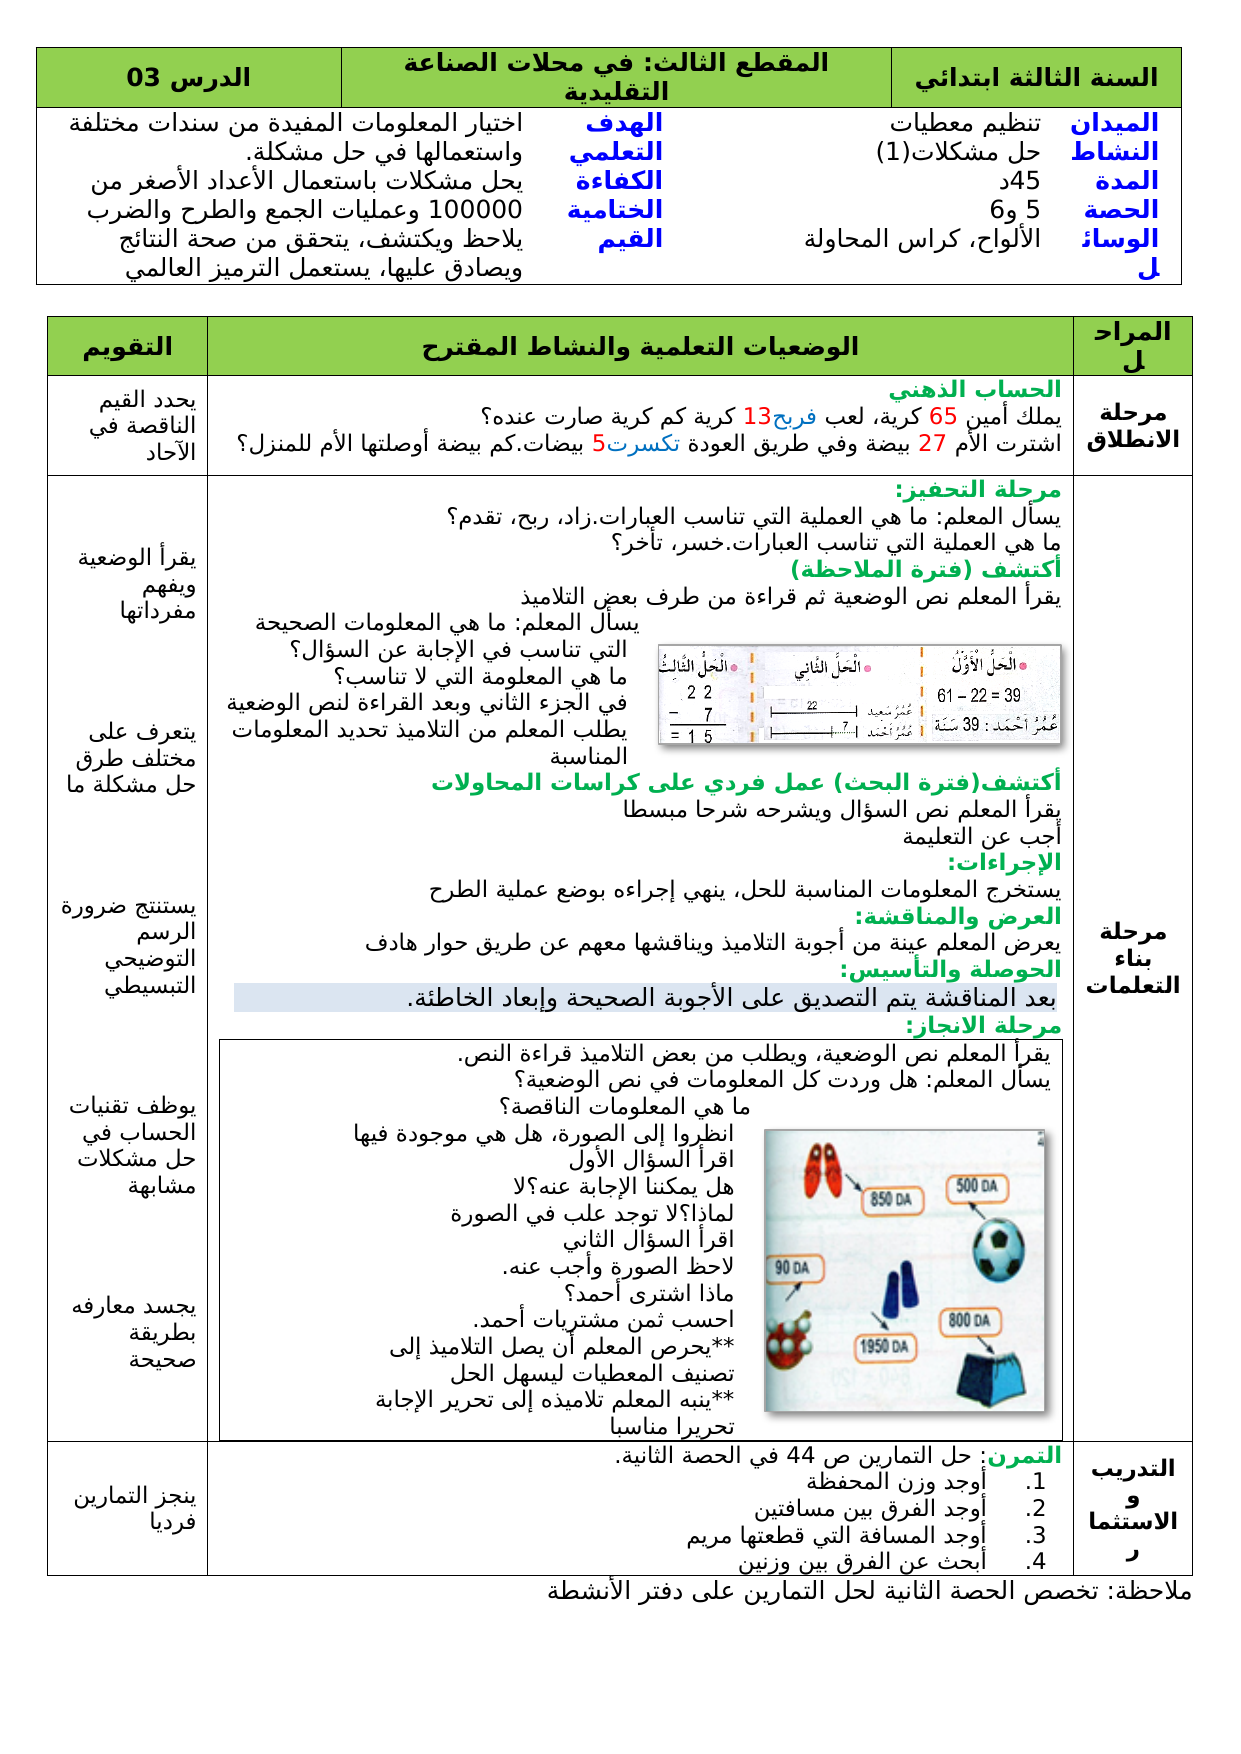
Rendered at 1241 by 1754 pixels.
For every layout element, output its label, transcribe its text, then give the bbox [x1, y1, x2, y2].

table_cell ينجز التمارين فرديا [48, 1442, 207, 1575]
picture [766, 1131, 1044, 1411]
table_cell التدريب و الاستثمار [1074, 1442, 1192, 1575]
table_cell مرحلة الانطلاق [1074, 376, 1192, 475]
table_cell [686, 108, 1181, 284]
table_cell التمرن: حل التمارين ص 44 في الحصة الثانية. أوجد وزن المحفظة أوجد الفرق بين مسافتين أوجد المسافة التي قطعتها مريم أبحث عن الفرق بين وزنين [208, 1442, 1073, 1575]
table_header الوضعيات التعلمية والنشاط المقترح [208, 317, 1073, 375]
table_header المقطع الثالث: في محلات الصناعة التقليدية [342, 48, 891, 107]
table_cell الحساب الذهني يملك أمين 65 كرية، لعب فربح13 كرية كم كرية صارت عنده؟ اشترت الأم 27 بيضة وفي طريق العودة تكسرت5 بيضات.كم بيضة أوصلتها الأم للمنزل؟ [208, 376, 1073, 475]
picture [659, 646, 1060, 743]
table_header التقويم [48, 317, 207, 375]
table_cell مرحلة التحفيز: يسأل المعلم: ما هي العملية التي تناسب العبارات.زاد، ربح، تقدم؟ ما هي العملية التي تناسب العبارات.خسر، تأخر؟ أكتشف (فترة الملاحظة) يقرأ المعلم نص الوضعية ثم قراءة من طرف بعض التلاميذ يسأل المعلم: ما هي المعلومات الصحيحة التي تناسب في الإجابة عن السؤال؟ ما هي المعلومة التي لا تناسب؟ في الجزء الثاني وبعد القراءة لنص الوضعية يطلب المعلم من التلاميذ تحديد المعلومات المناسبة أكتشف(فترة البحث) عمل فردي على كراسات المحاولات يقرأ المعلم نص السؤال ويشرحه شرحا مبسطا أجب عن التعليمة الإجراءات: يستخرج المعلومات المناسبة للحل، ينهي إجراءه بوضع عملية الطرح العرض والمناقشة: يعرض المعلم عينة من أجوبة التلاميذ ويناقشها معهم عن طريق حوار هادف الحوصلة والتأسيس: بعد المناقشة يتم التصديق على الأجوبة الصحيحة وإبعاد الخاطئة. مرحلة الانجاز: [208, 476, 1073, 1441]
table_header الدرس 03 [37, 48, 341, 107]
table_cell يحدد القيم الناقصة في الآحاد [48, 376, 207, 475]
table_header السنة الثالثة ابتدائي [892, 48, 1181, 107]
table_cell [37, 108, 686, 284]
table_header المراحل [1074, 317, 1192, 375]
text ملاحظة: تخصص الحصة الثانية لحل التمارين على دفتر الأنشطة [47, 1576, 1193, 1605]
table_cell يقرأ الوضعية ويفهم مفرداتها يتعرف على مختلف طرق حل مشكلة ما يستنتج ضرورة الرسم التوضيحي التبسيطي يوظف تقنيات الحساب في حل مشكلات مشابهة يجسد معارفه بطريقة صحيحة [48, 476, 207, 1441]
table_cell مرحلة بناء التعلمات [1074, 476, 1192, 1441]
